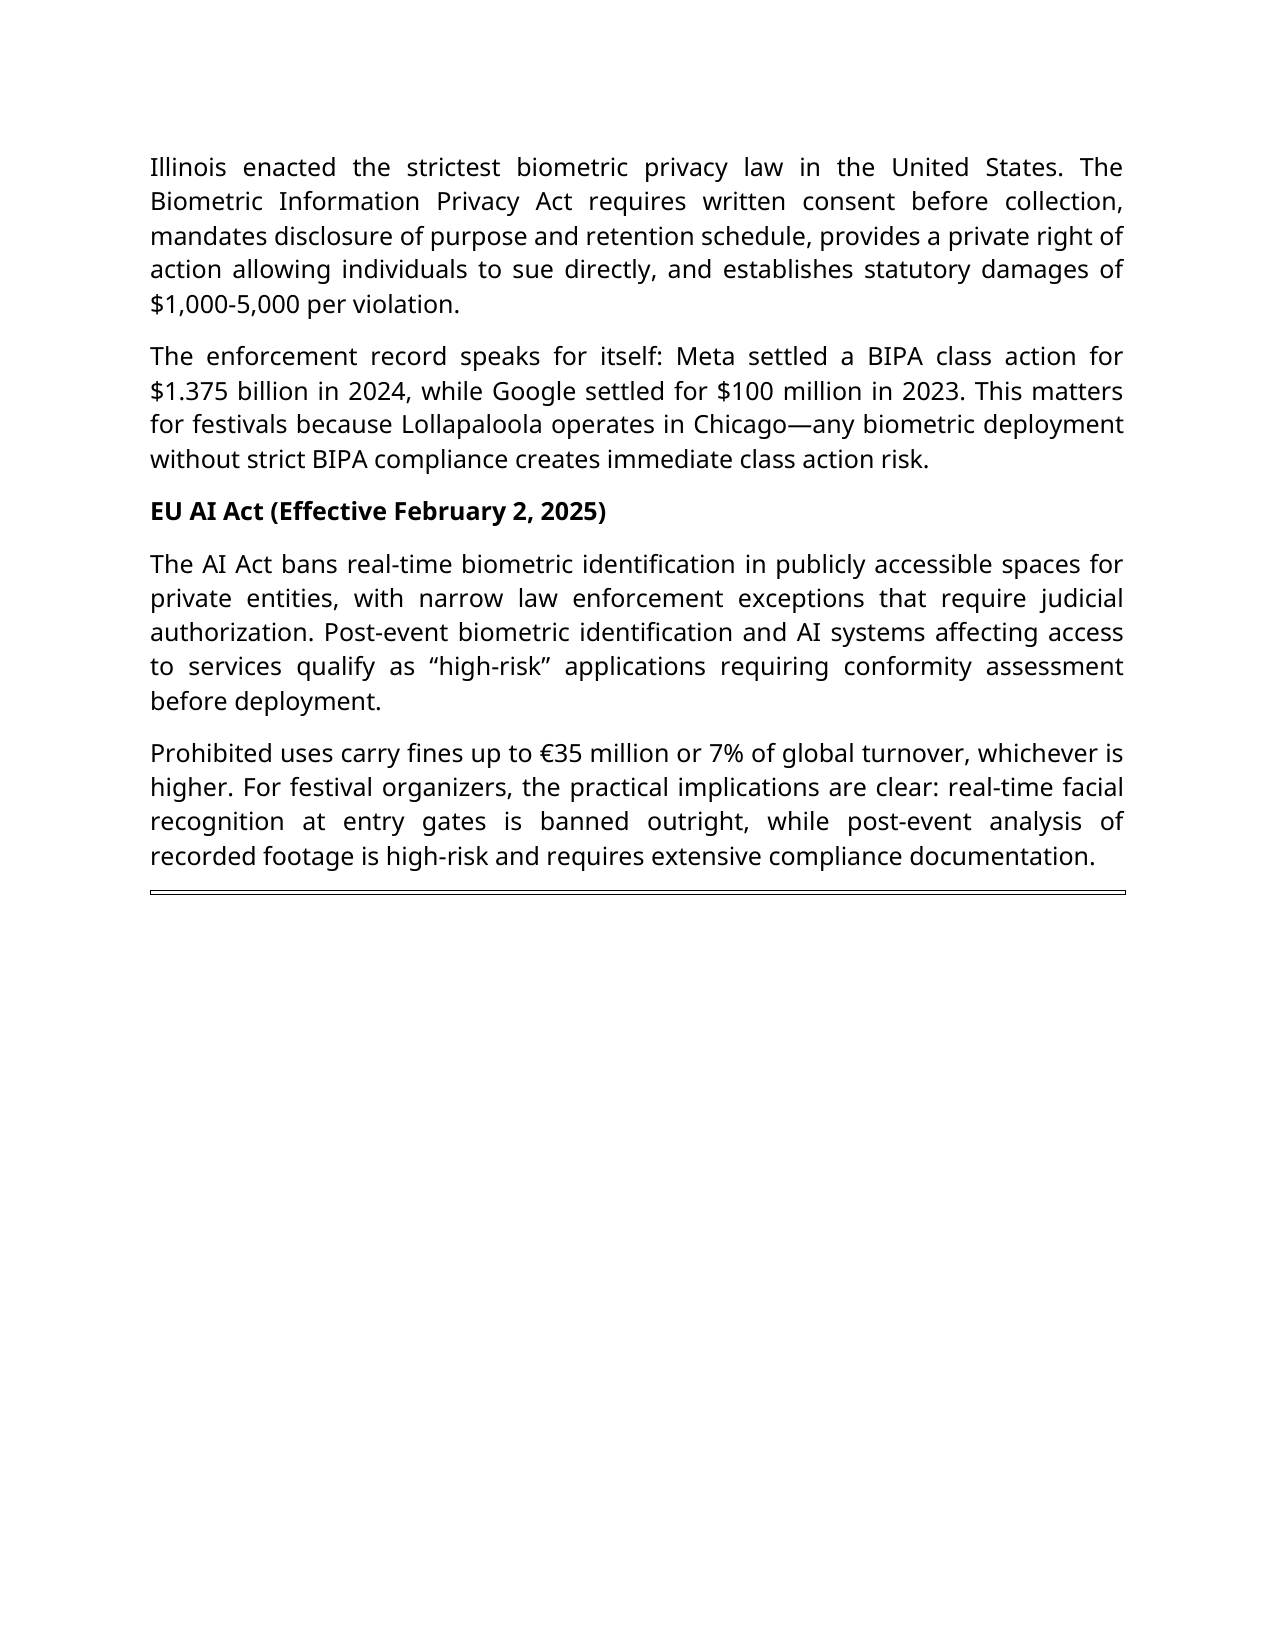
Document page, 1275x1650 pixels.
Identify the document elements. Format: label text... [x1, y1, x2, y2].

text Prohibited uses carry fines up to €35 million or 7% of global turnover, whichever is higher. For festival organizers, the practical implications are clear: real-time facial recognition at entry gates is banned outright, while post-event analysis of recorded footage is high-risk and requires extensive compliance documentation. [150, 736, 1125, 872]
text The enforcement record speaks for itself: Meta settled a BIPA class action for $1.375 billion in 2024, while Google settled for $100 million in 2023. This matters for festivals because Lollapaloola operates in Chicago—any biometric deployment without strict BIPA compliance creates immediate class action risk. [150, 339, 1125, 475]
text Illinois enacted the strictest biometric privacy law in the United States. The Biometric Information Privacy Act requires written consent before collection, mandates disclosure of purpose and retention schedule, provides a private right of action allowing individuals to sue directly, and establishes statutory damages of $1,000-5,000 per violation. [150, 150, 1125, 320]
text EU AI Act (Effective February 2, 2025) [150, 494, 1125, 528]
text The AI Act bans real-time biometric identification in publicly accessible spaces for private entities, with narrow law enforcement exceptions that require judicial authorization. Post-event biometric identification and AI systems affecting access to services qualify as “high-risk” applications requiring conformity assessment before deployment. [150, 547, 1125, 717]
